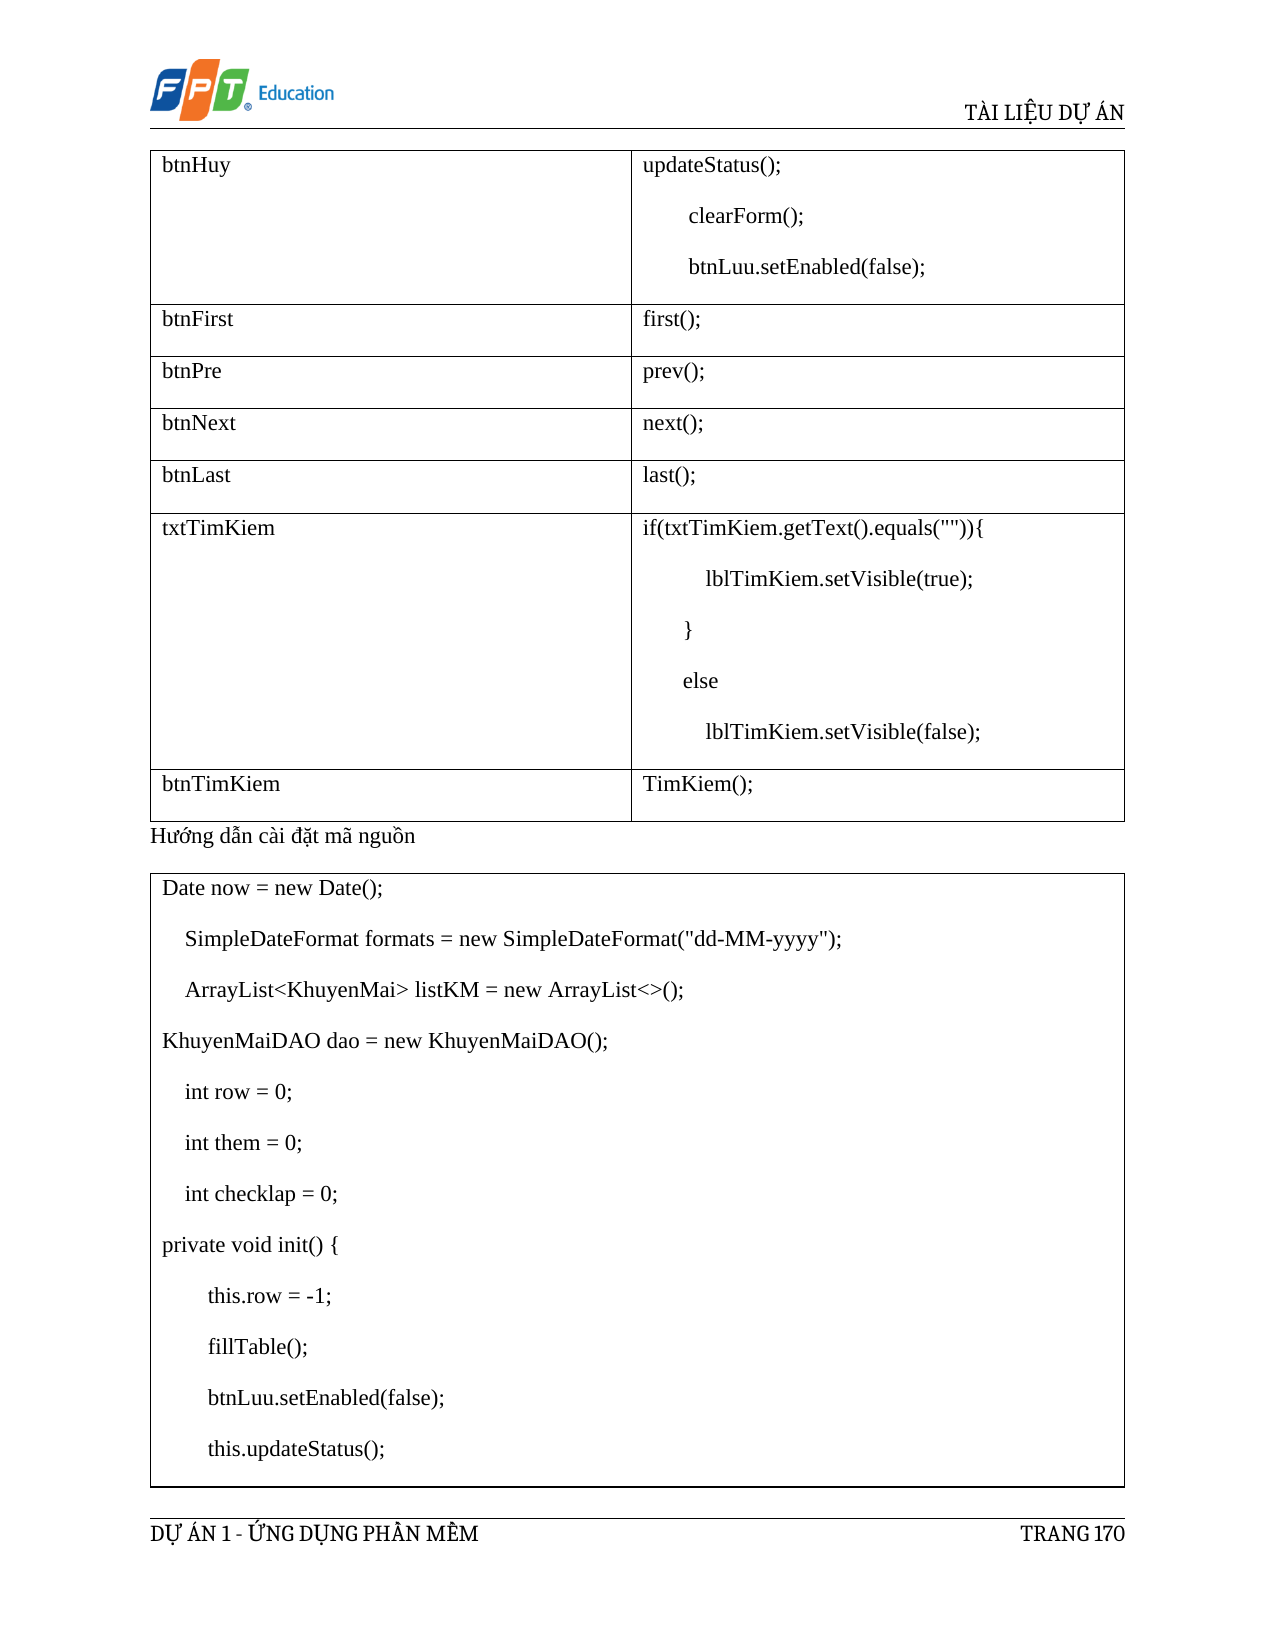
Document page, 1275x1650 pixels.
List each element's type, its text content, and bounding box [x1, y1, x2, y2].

table_cell btnFirst [151, 305, 631, 356]
table_cell last(); [632, 461, 1124, 512]
table_cell btnNext [151, 409, 631, 460]
picture [150, 59, 336, 121]
table_cell txtTimKiem [151, 514, 631, 769]
table_cell updateStatus(); clearForm(); btnLuu.setEnabled(false); [632, 151, 1124, 304]
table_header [151, 874, 1124, 1486]
table_cell if(txtTimKiem.getText().equals("")){ lblTimKiem.setVisible(true); } else lblTimKiem.setVisible(false); [632, 514, 1124, 769]
text Hướng dẫn cài đặt mã nguồn [150, 822, 1125, 848]
table_cell btnLast [151, 461, 631, 512]
table_cell btnHuy [151, 151, 631, 304]
table_cell TimKiem(); [632, 770, 1124, 821]
table_cell prev(); [632, 357, 1124, 408]
table_cell first(); [632, 305, 1124, 356]
table_cell btnTimKiem [151, 770, 631, 821]
table_cell next(); [632, 409, 1124, 460]
table_cell btnPre [151, 357, 631, 408]
